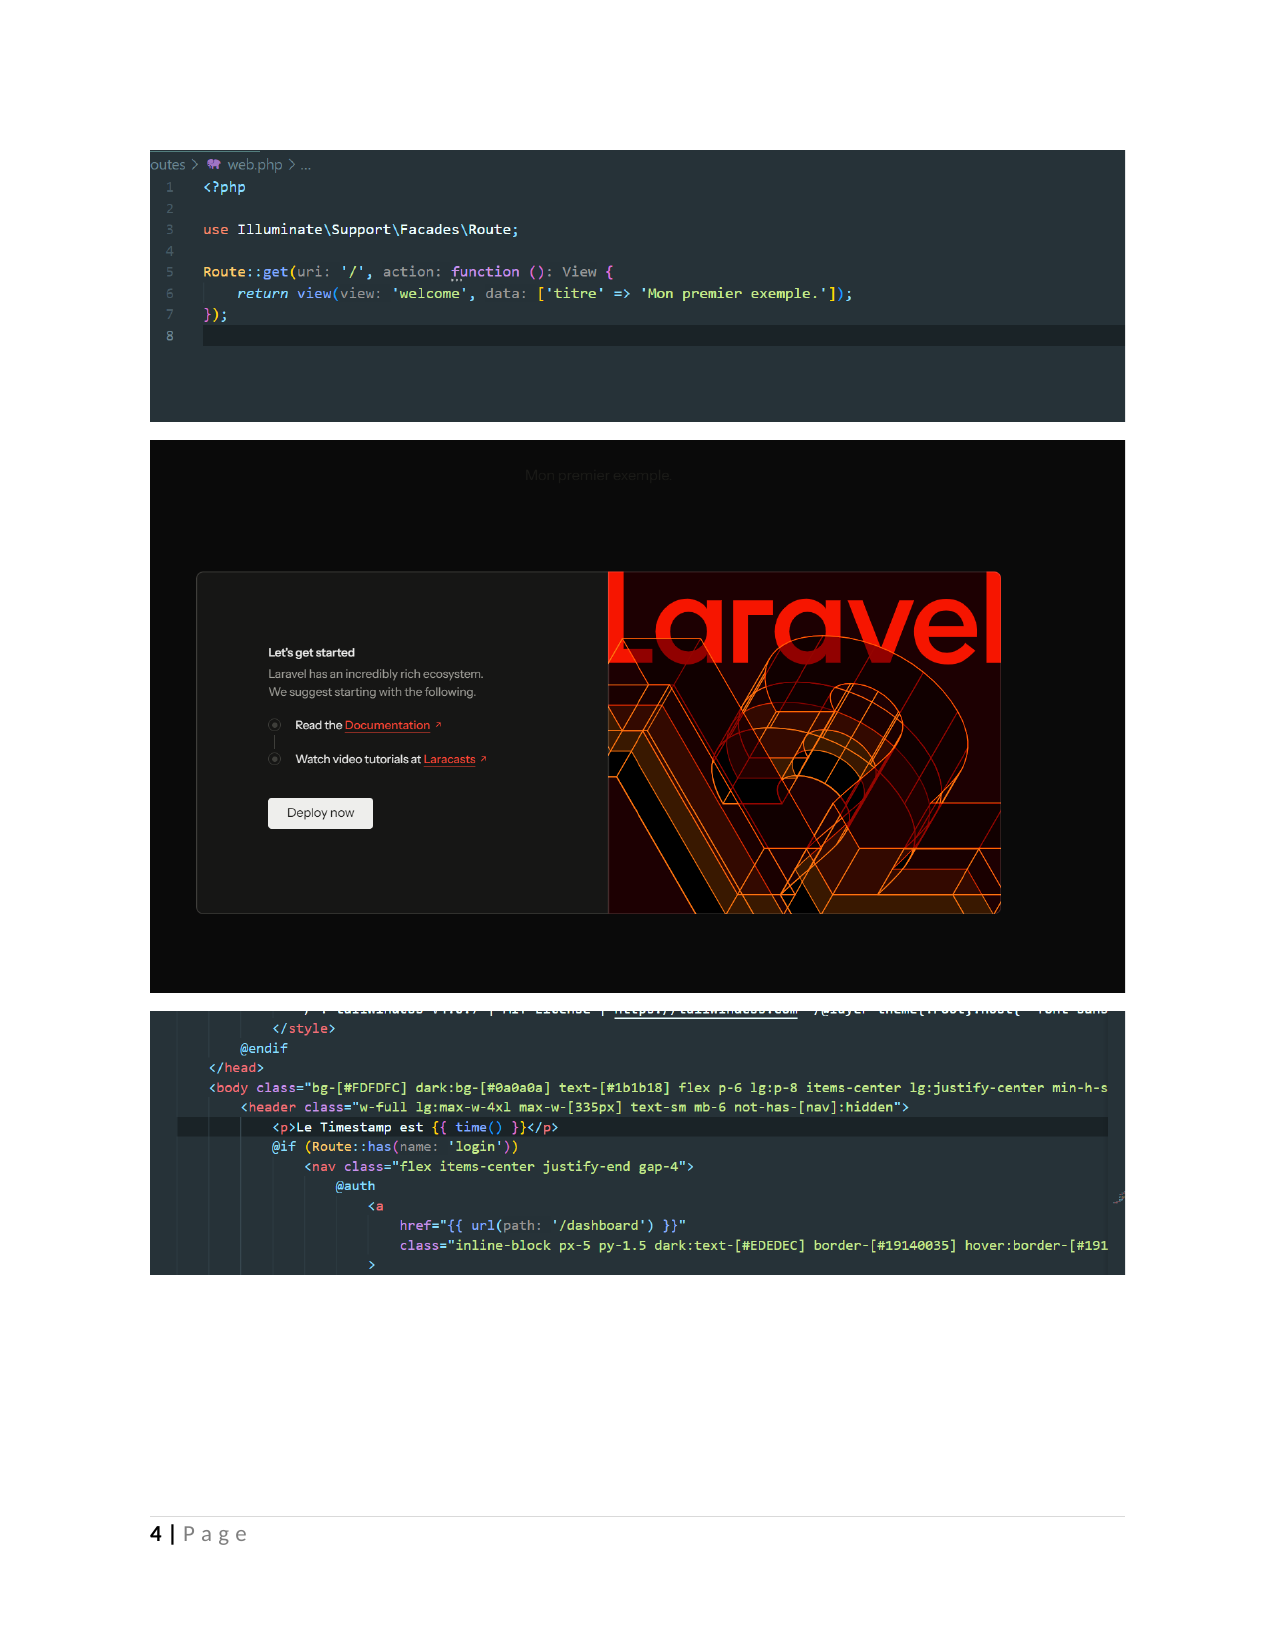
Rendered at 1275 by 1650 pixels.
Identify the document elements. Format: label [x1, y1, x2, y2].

picture [150, 440, 1125, 993]
picture [150, 150, 1125, 422]
picture [150, 1011, 1125, 1275]
